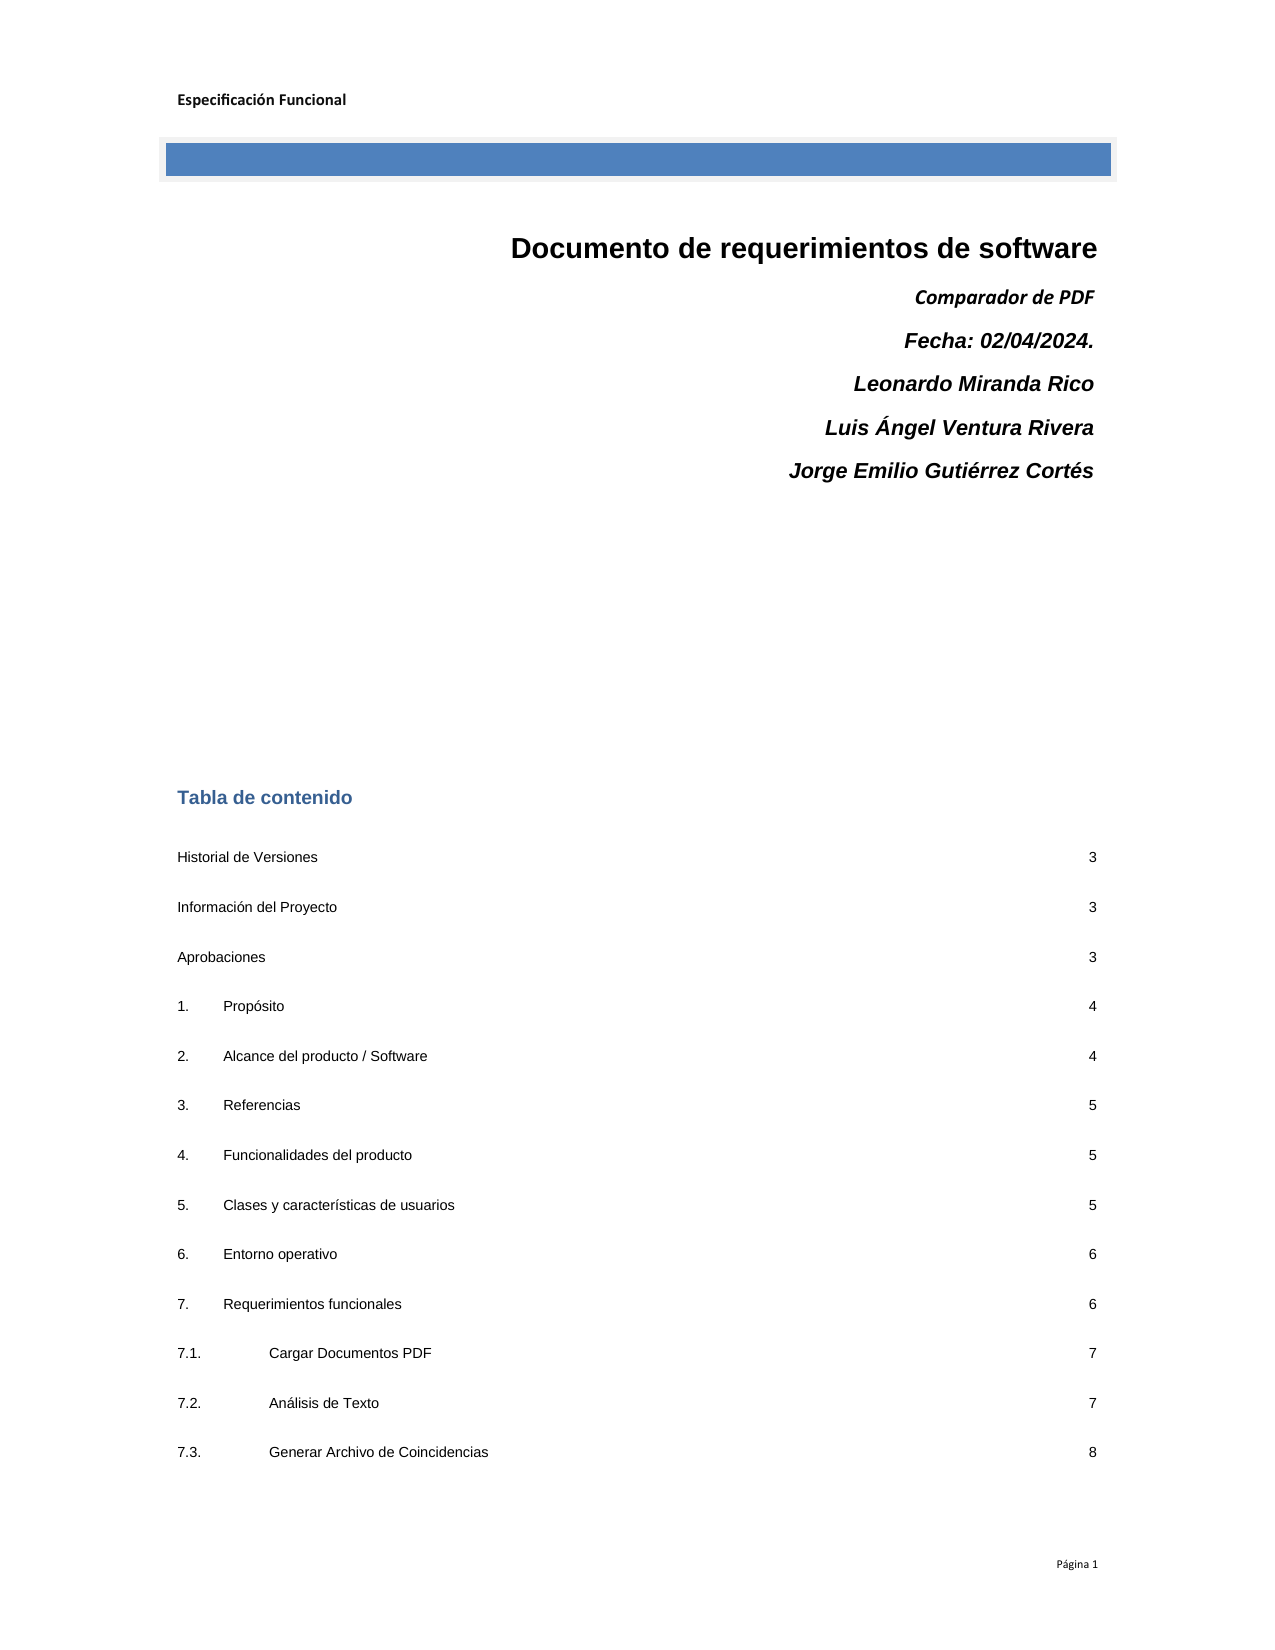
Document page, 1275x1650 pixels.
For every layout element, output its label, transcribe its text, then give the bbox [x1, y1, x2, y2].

text Luis Ángel Ventura Rivera [177, 396, 1098, 439]
text Comparador de PDF [177, 264, 1098, 310]
text Documento de requerimientos de software [177, 207, 1098, 264]
text Jorge Emilio Gutiérrez Cortés [177, 439, 1098, 483]
text Leonardo Miranda Rico [177, 353, 1098, 396]
text Tabla de contenido [177, 770, 1098, 808]
text Fecha: 02/04/2024. [177, 310, 1098, 353]
